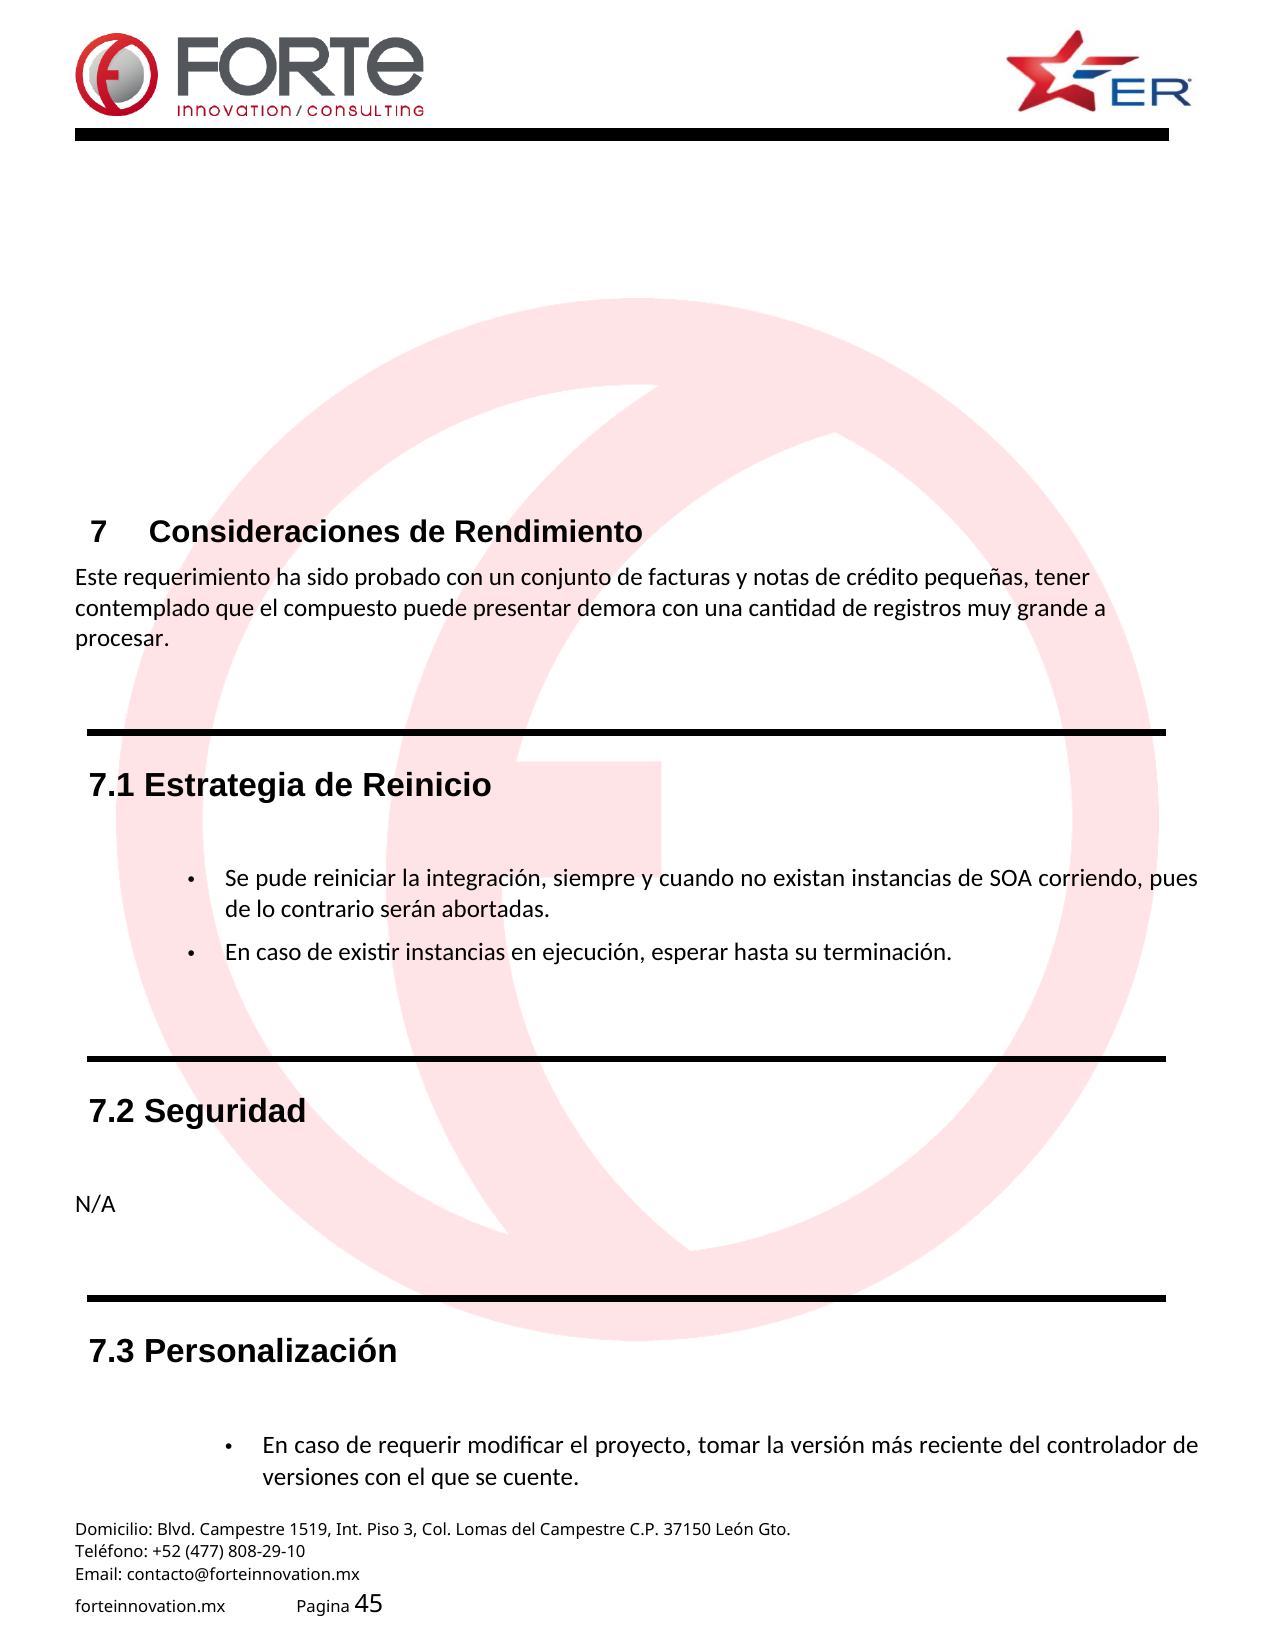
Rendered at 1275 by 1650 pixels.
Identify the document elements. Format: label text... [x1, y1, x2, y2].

subtitle 7 Consideraciones de Rendimiento [90, 513, 1200, 549]
text Este requerimiento ha sido probado con un conjunto de facturas y notas de crédito pequeñas, tener contemplado que el compuesto puede presentar demora con una cantidad de registros muy grande a procesar. [75, 561, 1200, 653]
subtitle 7.3 Personalización [88, 1331, 1200, 1369]
subtitle 7.2 Seguridad [88, 1091, 1200, 1130]
picture [997, 28, 1200, 113]
picture [75, 33, 424, 116]
subtitle 7.1 Estrategia de Reinicio [88, 765, 1200, 803]
list En caso de requerir modificar el proyecto, tomar la versión más reciente del controlador de versiones con el que se cuente. [225, 1429, 1200, 1491]
list En caso de existir instancias en ejecución, esperar hasta su terminación. [187, 936, 1200, 967]
text N/A [75, 1188, 1200, 1219]
list Se pude reiniciar la integración, siempre y cuando no existan instancias de SOA corriendo, pues de lo contrario serán abortadas. [187, 862, 1200, 924]
